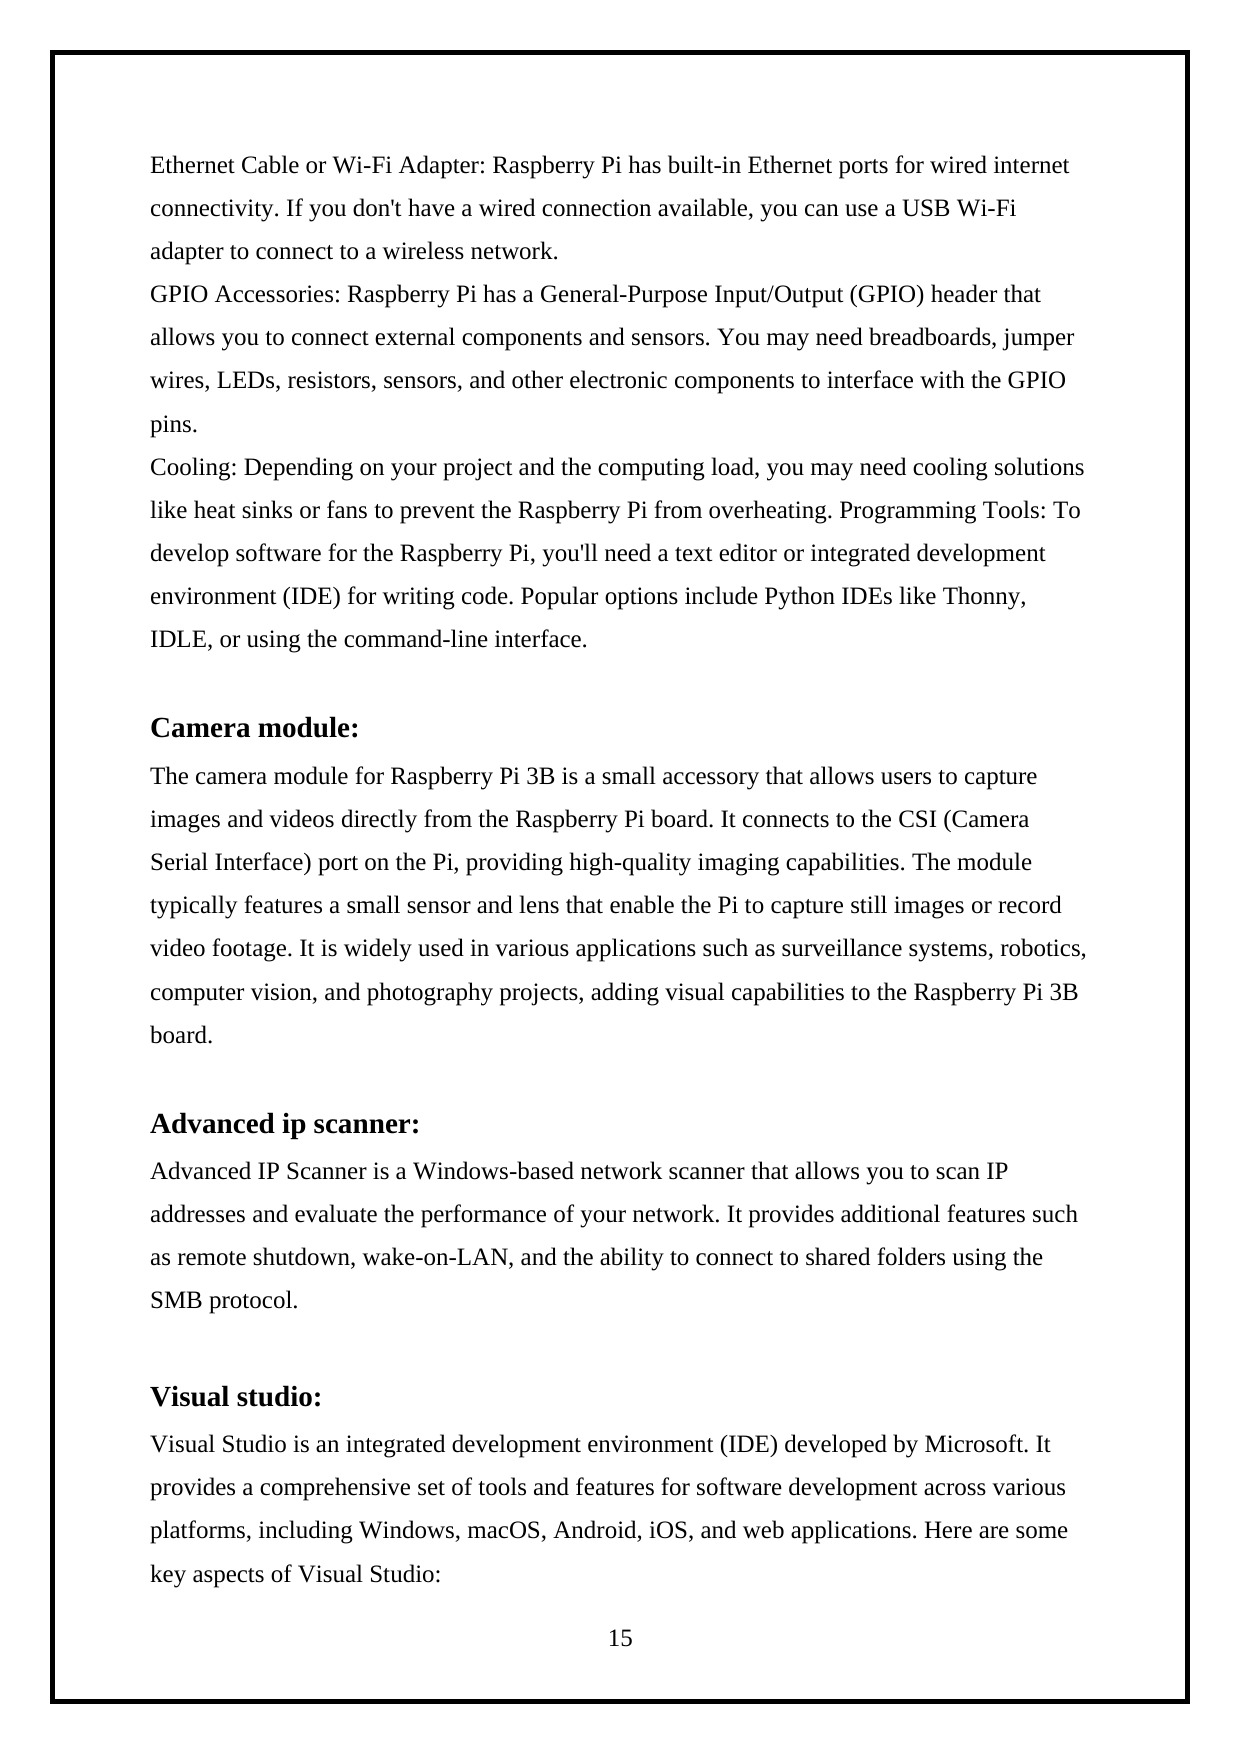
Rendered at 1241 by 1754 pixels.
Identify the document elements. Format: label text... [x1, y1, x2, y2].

text Advanced IP Scanner is a Windows-based network scanner that allows you to scan IP addresses and evaluate the performance of your network. It provides additional features such as remote shutdown, wake-on-LAN, and the ability to connect to shared folders using the SMB protocol. [150, 1156, 1090, 1314]
text The camera module for Raspberry Pi 3B is a small accessory that allows users to capture images and videos directly from the Raspberry Pi board. It connects to the CSI (Camera Serial Interface) port on the Pi, providing high-quality imaging capabilities. The module typically features a small sensor and lens that enable the Pi to capture still images or record video footage. It is widely used in various applications such as surveillance systems, robotics, computer vision, and photography projects, adding visual capabilities to the Raspberry Pi 3B board. [150, 761, 1090, 1048]
text Visual studio: [150, 1379, 1090, 1413]
text Ethernet Cable or Wi-Fi Adapter: Raspberry Pi has built-in Ethernet ports for wired internet connectivity. If you don't have a wired connection available, you can use a USB Wi-Fi adapter to connect to a wireless network. [150, 150, 1090, 265]
text Cooling: Depending on your project and the computing load, you may need cooling solutions like heat sinks or fans to prevent the Raspberry Pi from overheating. Programming Tools: To develop software for the Raspberry Pi, you'll need a text editor or integrated development environment (IDE) for writing code. Popular options include Python IDEs like Thonny, IDLE, or using the command-line interface. [150, 452, 1090, 653]
text Camera module: [150, 711, 1090, 744]
text Advanced ip scanner: [150, 1106, 1090, 1139]
text Visual Studio is an integrated development environment (IDE) developed by Microsoft. It provides a comprehensive set of tools and features for software development across various platforms, including Windows, macOS, Android, iOS, and web applications. Here are some key aspects of Visual Studio: [150, 1429, 1090, 1587]
text GPIO Accessories: Raspberry Pi has a General-Purpose Input/Output (GPIO) header that allows you to connect external components and sensors. You may need breadboards, jumper wires, LEDs, resistors, sensors, and other electronic components to interface with the GPIO pins. [150, 279, 1090, 437]
